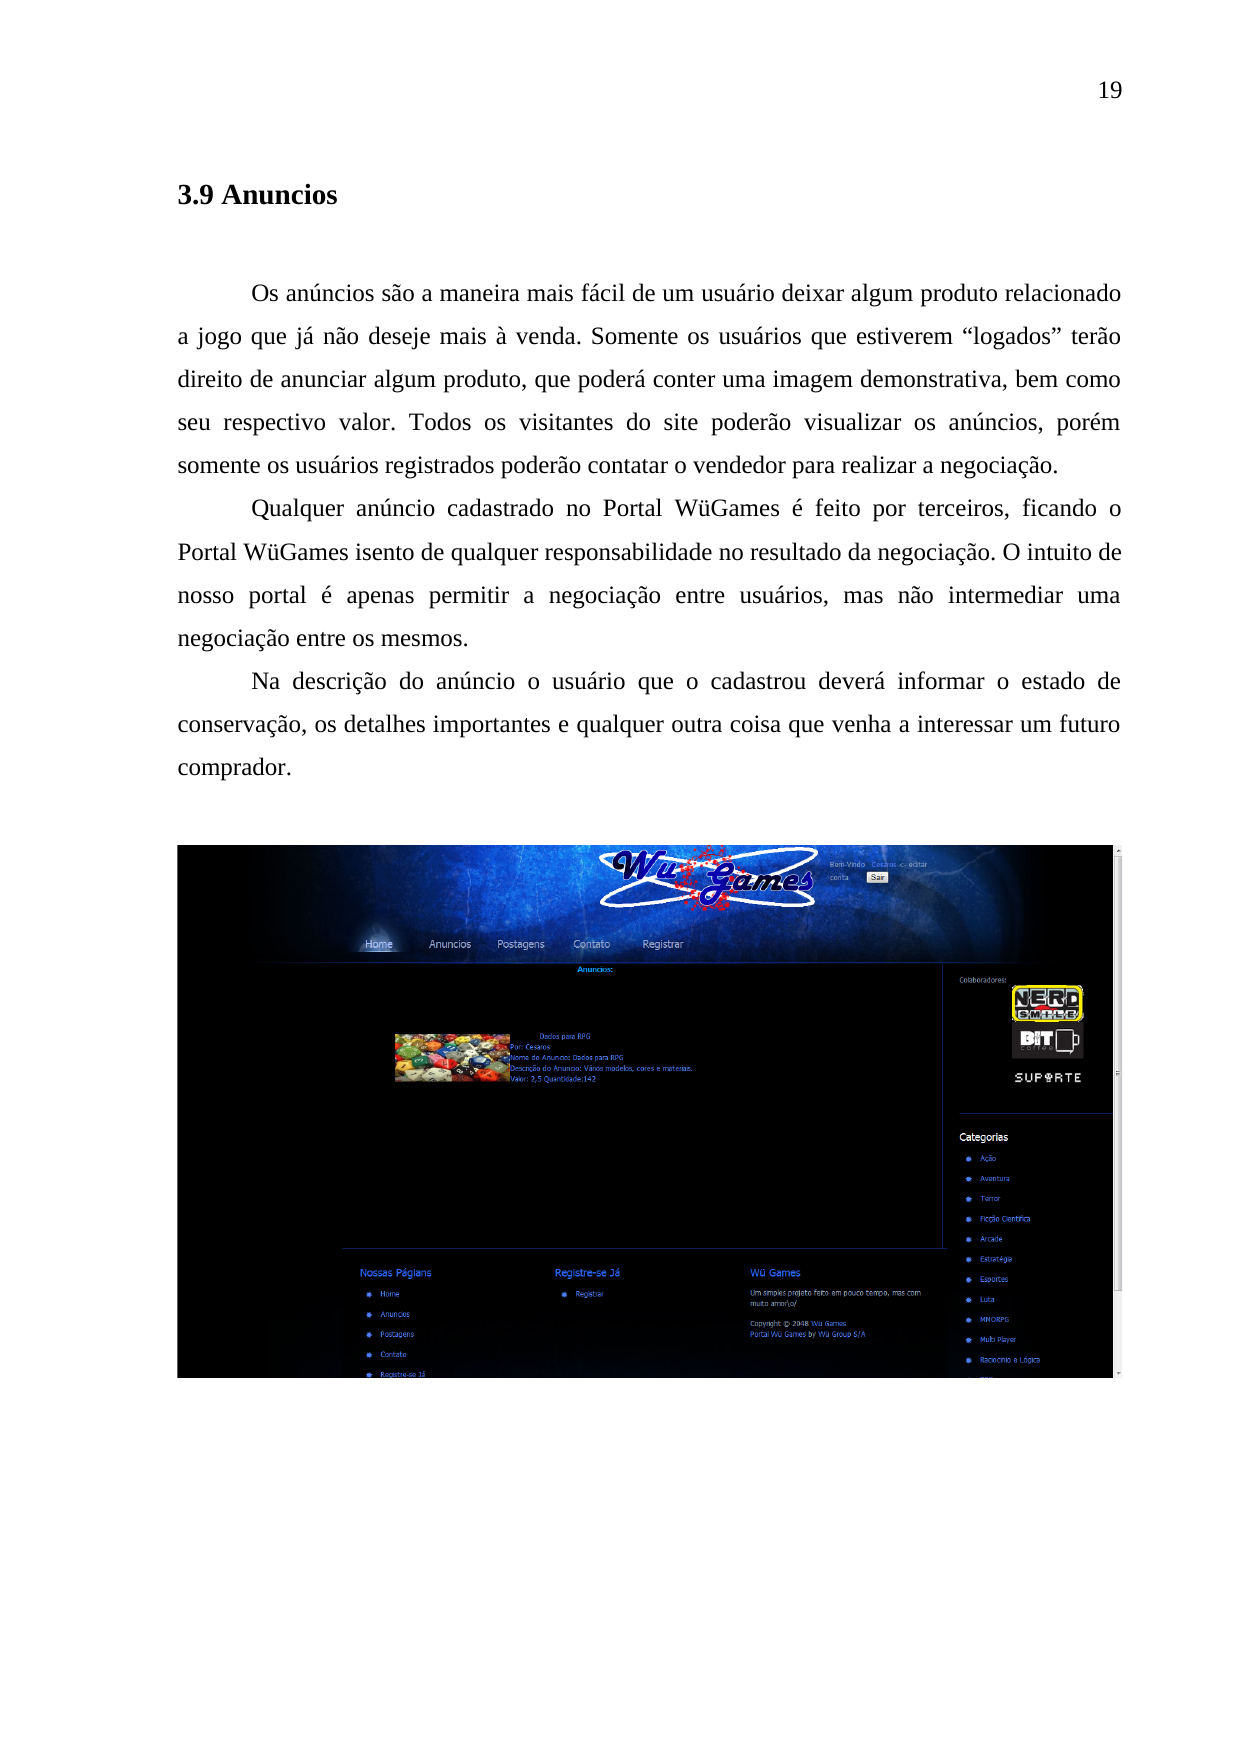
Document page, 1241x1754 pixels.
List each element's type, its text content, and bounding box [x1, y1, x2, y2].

text Qualquer anúncio cadastrado no Portal WüGames é feito por terceiros, ficando o Portal WüGames isento de qualquer responsabilidade no resultado da negociação. O intuito de nosso portal é apenas permitir a negociação entre usuários, mas não intermediar uma negociação entre os mesmos. [177, 493, 1122, 652]
text Os anúncios são a maneira mais fácil de um usuário deixar algum produto relacionado a jogo que já não deseje mais à venda. Somente os usuários que estiverem “logados” terão direito de anunciar algum produto, que poderá conter uma imagem demonstrativa, bem como seu respectivo valor. Todos os visitantes do site poderão visualizar os anúncios, porém somente os usuários registrados poderão contatar o vendedor para realizar a negociação. [177, 278, 1122, 479]
text 3.9 Anuncios [177, 177, 1122, 211]
text Na descrição do anúncio o usuário que o cadastrou deverá informar o estado de conservação, os detalhes importantes e qualquer outra coisa que venha a interessar um futuro comprador. [177, 666, 1122, 781]
picture [177, 845, 1123, 1378]
